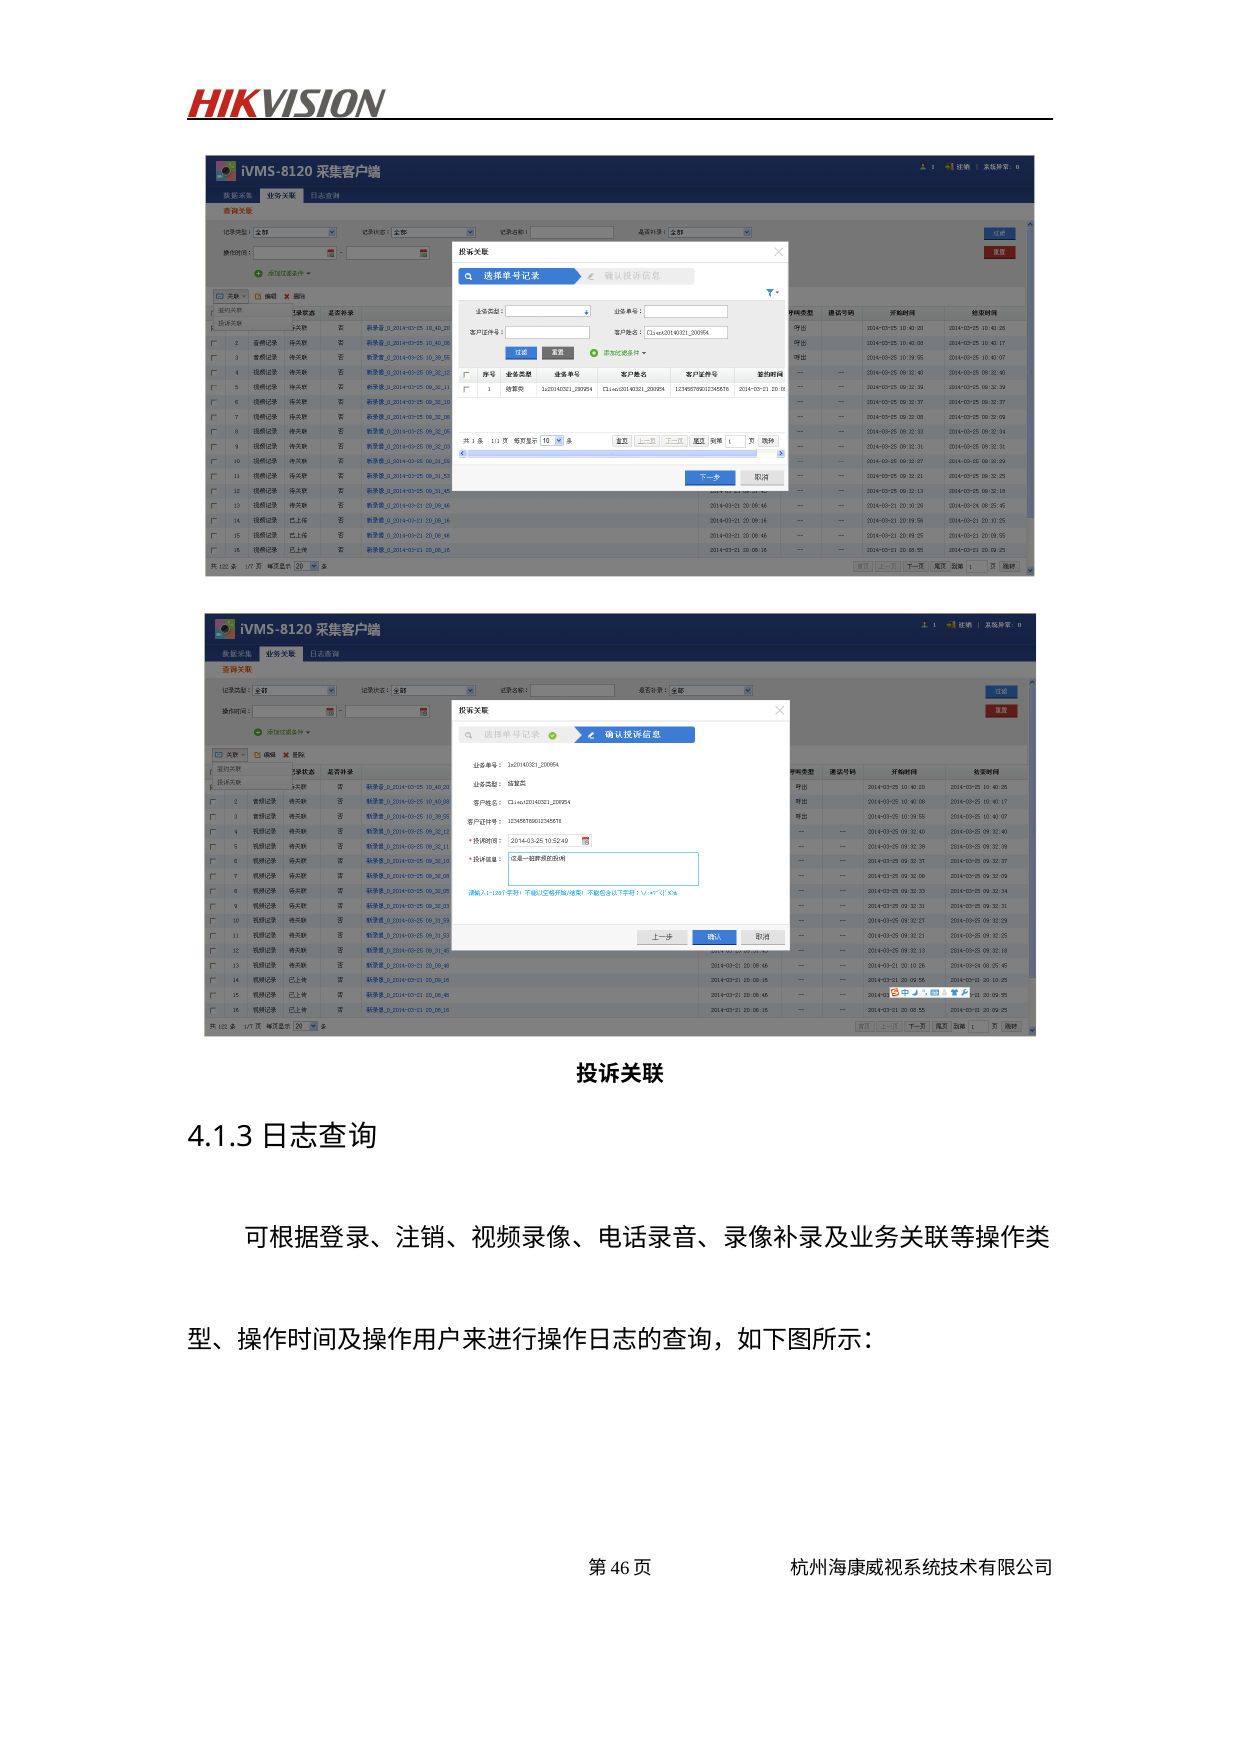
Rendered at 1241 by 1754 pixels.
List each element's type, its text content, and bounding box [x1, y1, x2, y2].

picture [205, 155, 1035, 577]
picture [187, 88, 389, 118]
text 可根据登录、注销、视频录像、电话录音、录像补录及业务关联等操作类型、操作时间及操作用户来进行操作日志的查询，如下图所示： [187, 1202, 1053, 1371]
text 日志查询 [187, 1101, 1053, 1169]
picture [204, 613, 1037, 1037]
text 投诉关联 [187, 1055, 1053, 1089]
